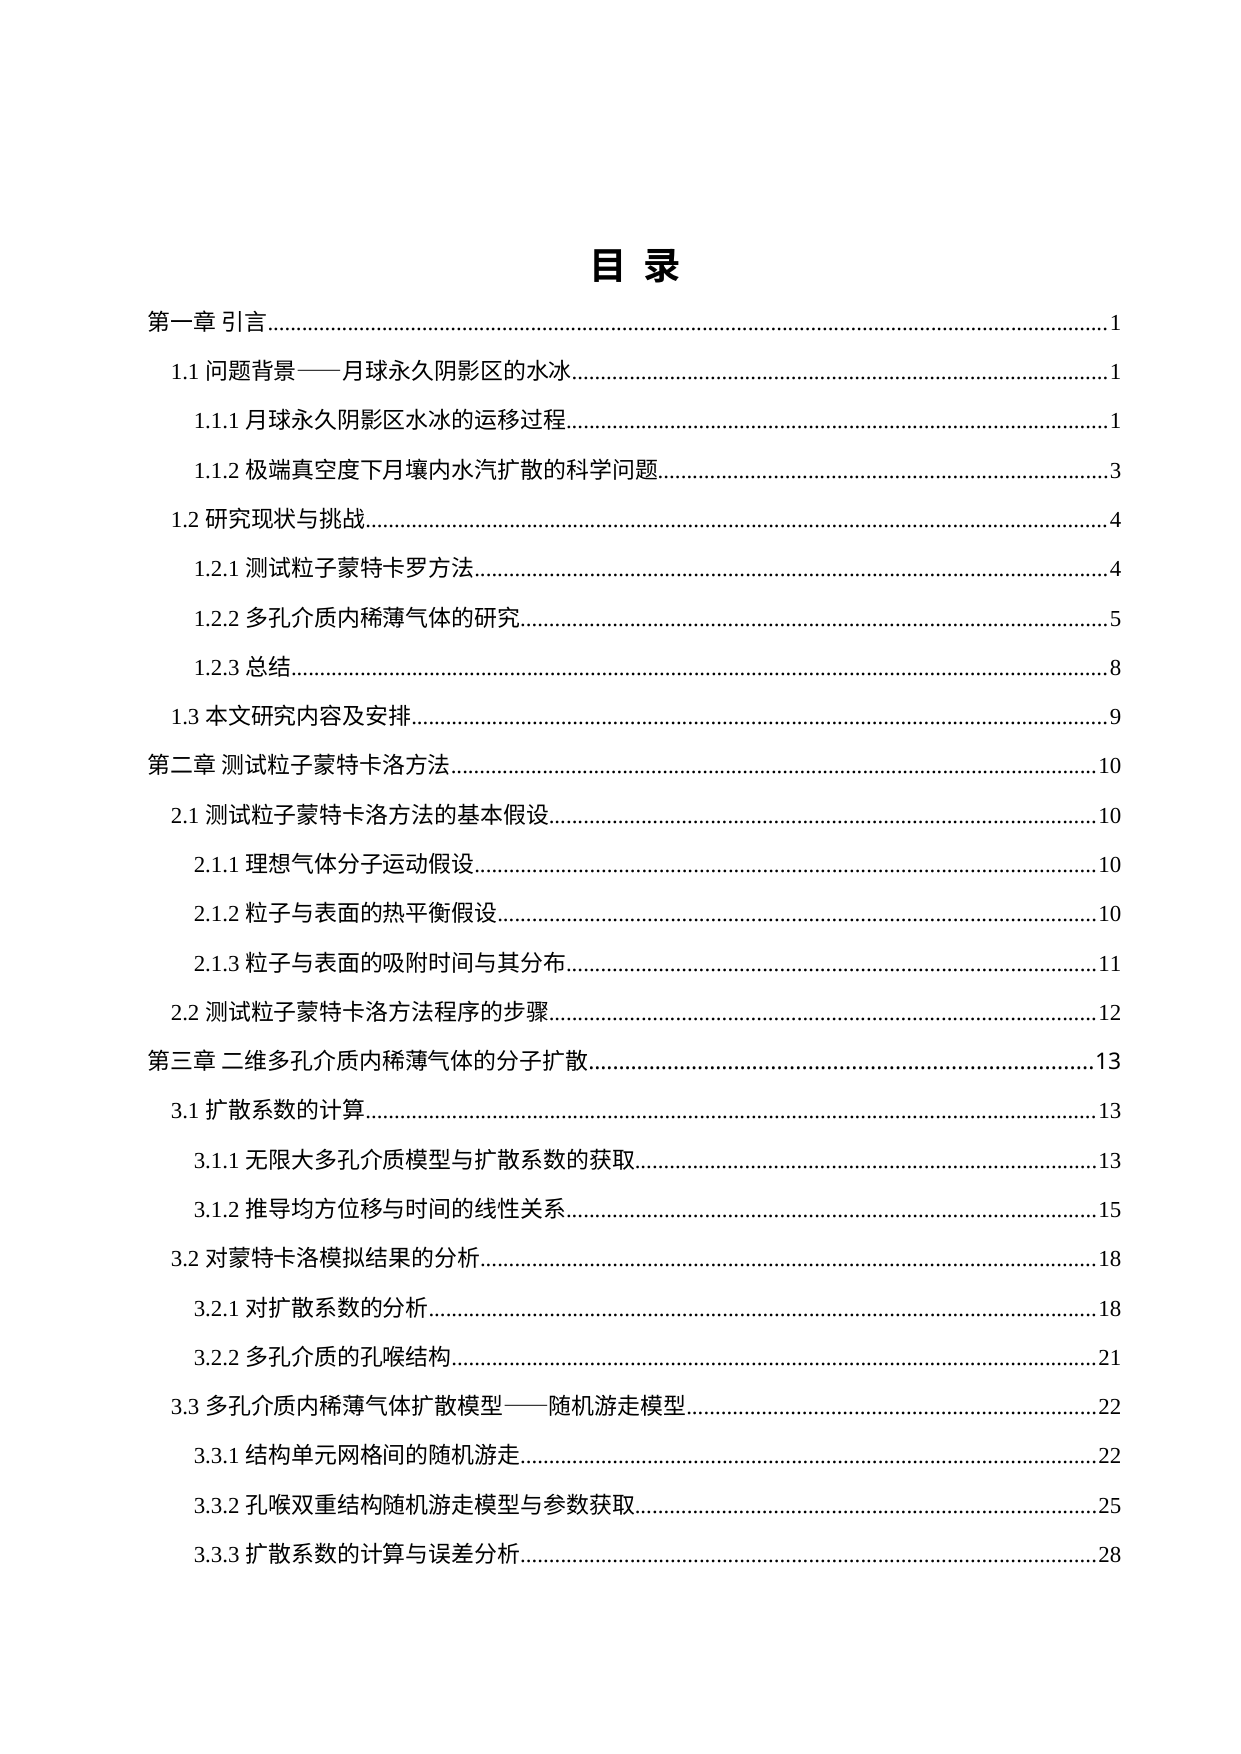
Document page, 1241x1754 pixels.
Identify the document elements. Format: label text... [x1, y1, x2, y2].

text 3.1.1 无限大多孔介质模型与扩散系数的获取 13 [193, 1141, 1122, 1175]
text 2.1 测试粒子蒙特卡洛方法的基本假设 10 [171, 796, 1122, 830]
text 3.2 对蒙特卡洛模拟结果的分析 18 [171, 1240, 1122, 1274]
text 1.1.2 极端真空度下月壤内水汽扩散的科学问题 3 [193, 451, 1122, 485]
text 第一章 引言 1 [148, 303, 1122, 337]
text 3.1.2 推导均方位移与时间的线性关系 15 [193, 1191, 1122, 1224]
text 1.2 研究现状与挑战 4 [171, 501, 1122, 534]
text 3.3.2 孔喉双重结构随机游走模型与参数获取 25 [193, 1486, 1122, 1520]
text 1.1 问题背景——月球永久阴影区的水冰 1 [171, 353, 1122, 387]
text 1.3 本文研究内容及安排 9 [171, 698, 1122, 732]
text 2.2 测试粒子蒙特卡洛方法程序的步骤 12 [171, 993, 1122, 1027]
text 1.1.1 月球永久阴影区水冰的运移过程 1 [193, 402, 1122, 436]
text 3.3.3 扩散系数的计算与误差分析 28 [193, 1535, 1122, 1569]
text 2.1.3 粒子与表面的吸附时间与其分布 11 [193, 944, 1122, 978]
text 3.2.1 对扩散系数的分析 18 [193, 1289, 1122, 1323]
text 第二章 测试粒子蒙特卡洛方法 10 [148, 747, 1122, 781]
text 1.2.1 测试粒子蒙特卡罗方法 4 [193, 550, 1122, 584]
text 3.3 多孔介质内稀薄气体扩散模型——随机游走模型 22 [171, 1388, 1122, 1422]
text 3.2.2 多孔介质的孔喉结构 21 [193, 1338, 1122, 1372]
text 2.1.1 理想气体分子运动假设 10 [193, 846, 1122, 879]
text 1.2.2 多孔介质内稀薄气体的研究 5 [193, 599, 1122, 633]
text 3.1 扩散系数的计算 13 [171, 1092, 1122, 1126]
text 1.2.3 总结 8 [193, 648, 1122, 682]
text 2.1.2 粒子与表面的热平衡假设 10 [193, 895, 1122, 929]
text 3.3.1 结构单元网格间的随机游走 22 [193, 1437, 1122, 1471]
text 第三章 二维多孔介质内稀薄气体的分子扩散 13 [148, 1043, 1122, 1077]
text 目 录 [148, 236, 1122, 290]
